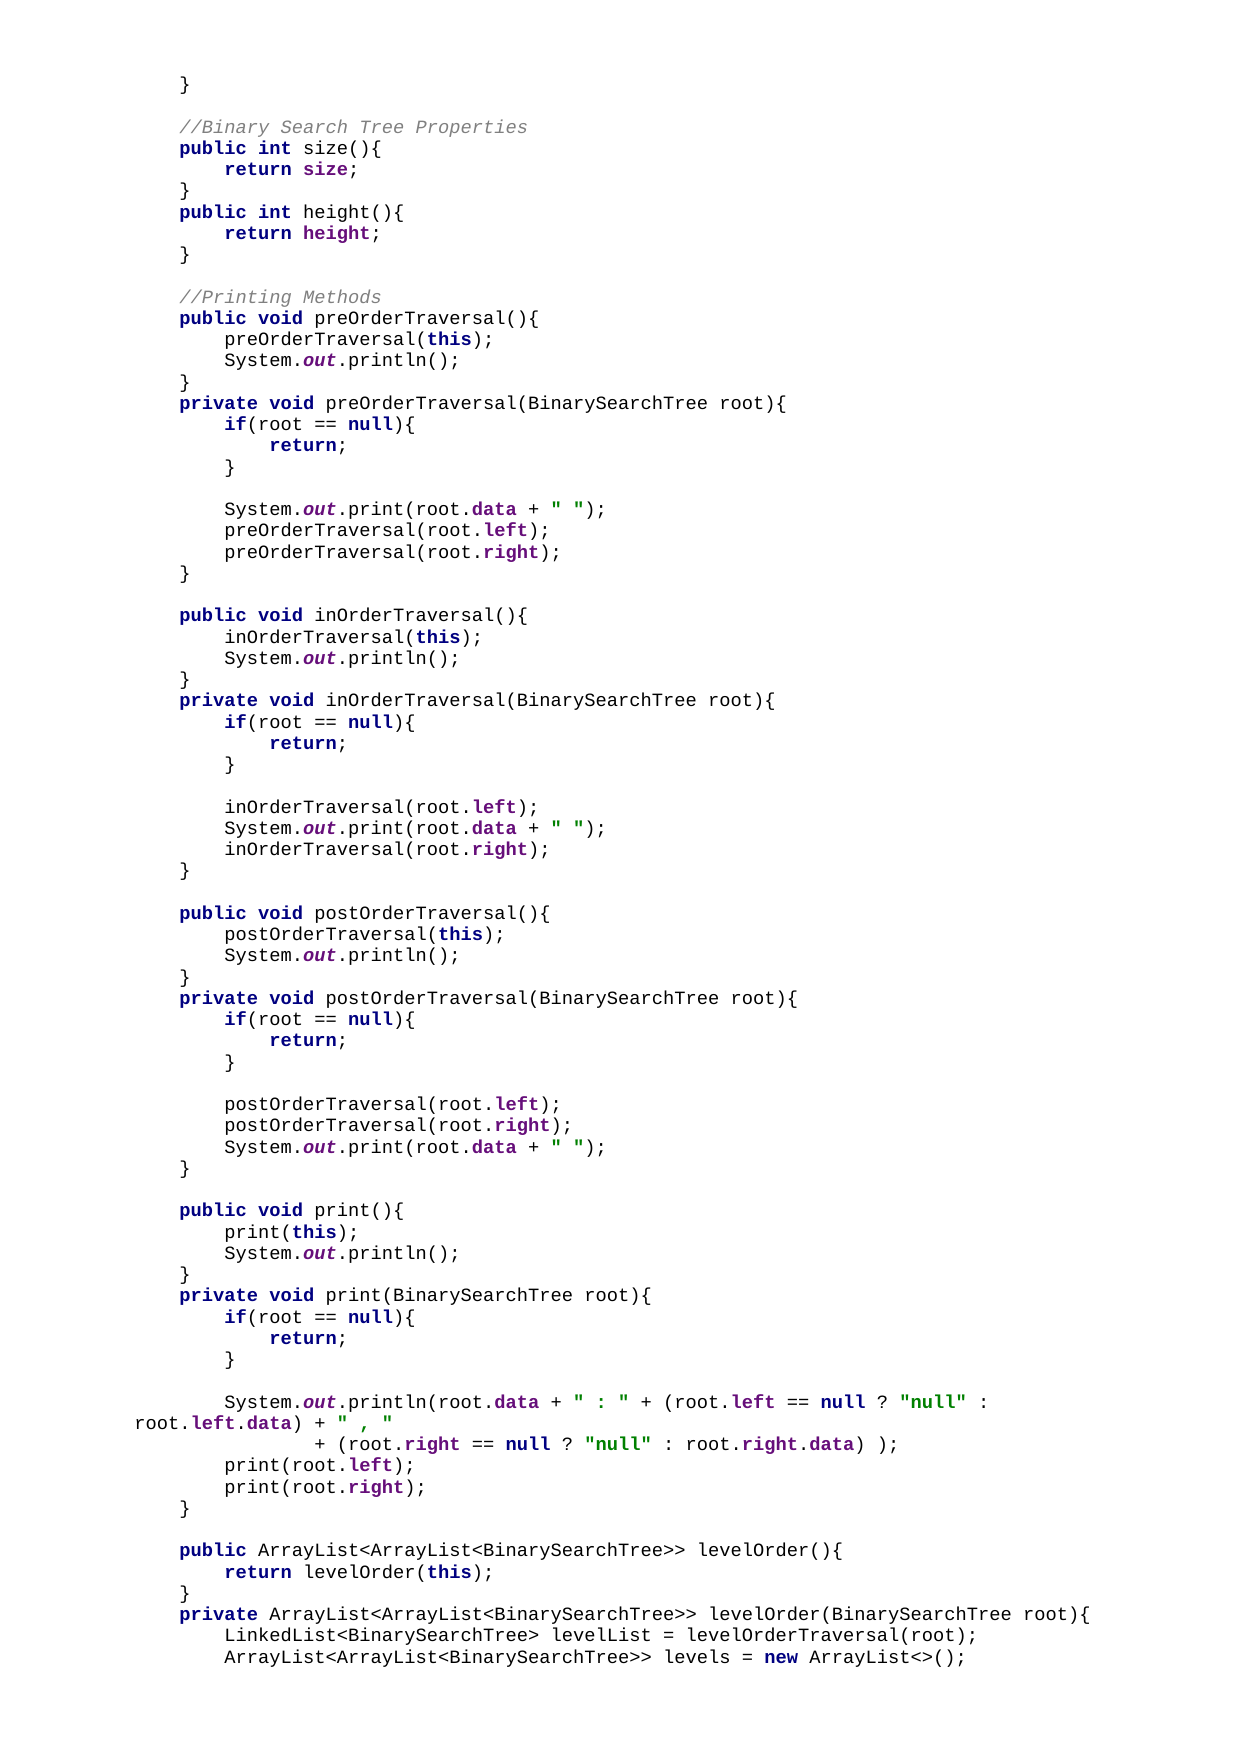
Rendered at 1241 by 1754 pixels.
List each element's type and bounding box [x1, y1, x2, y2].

text [134, 75, 1165, 1669]
